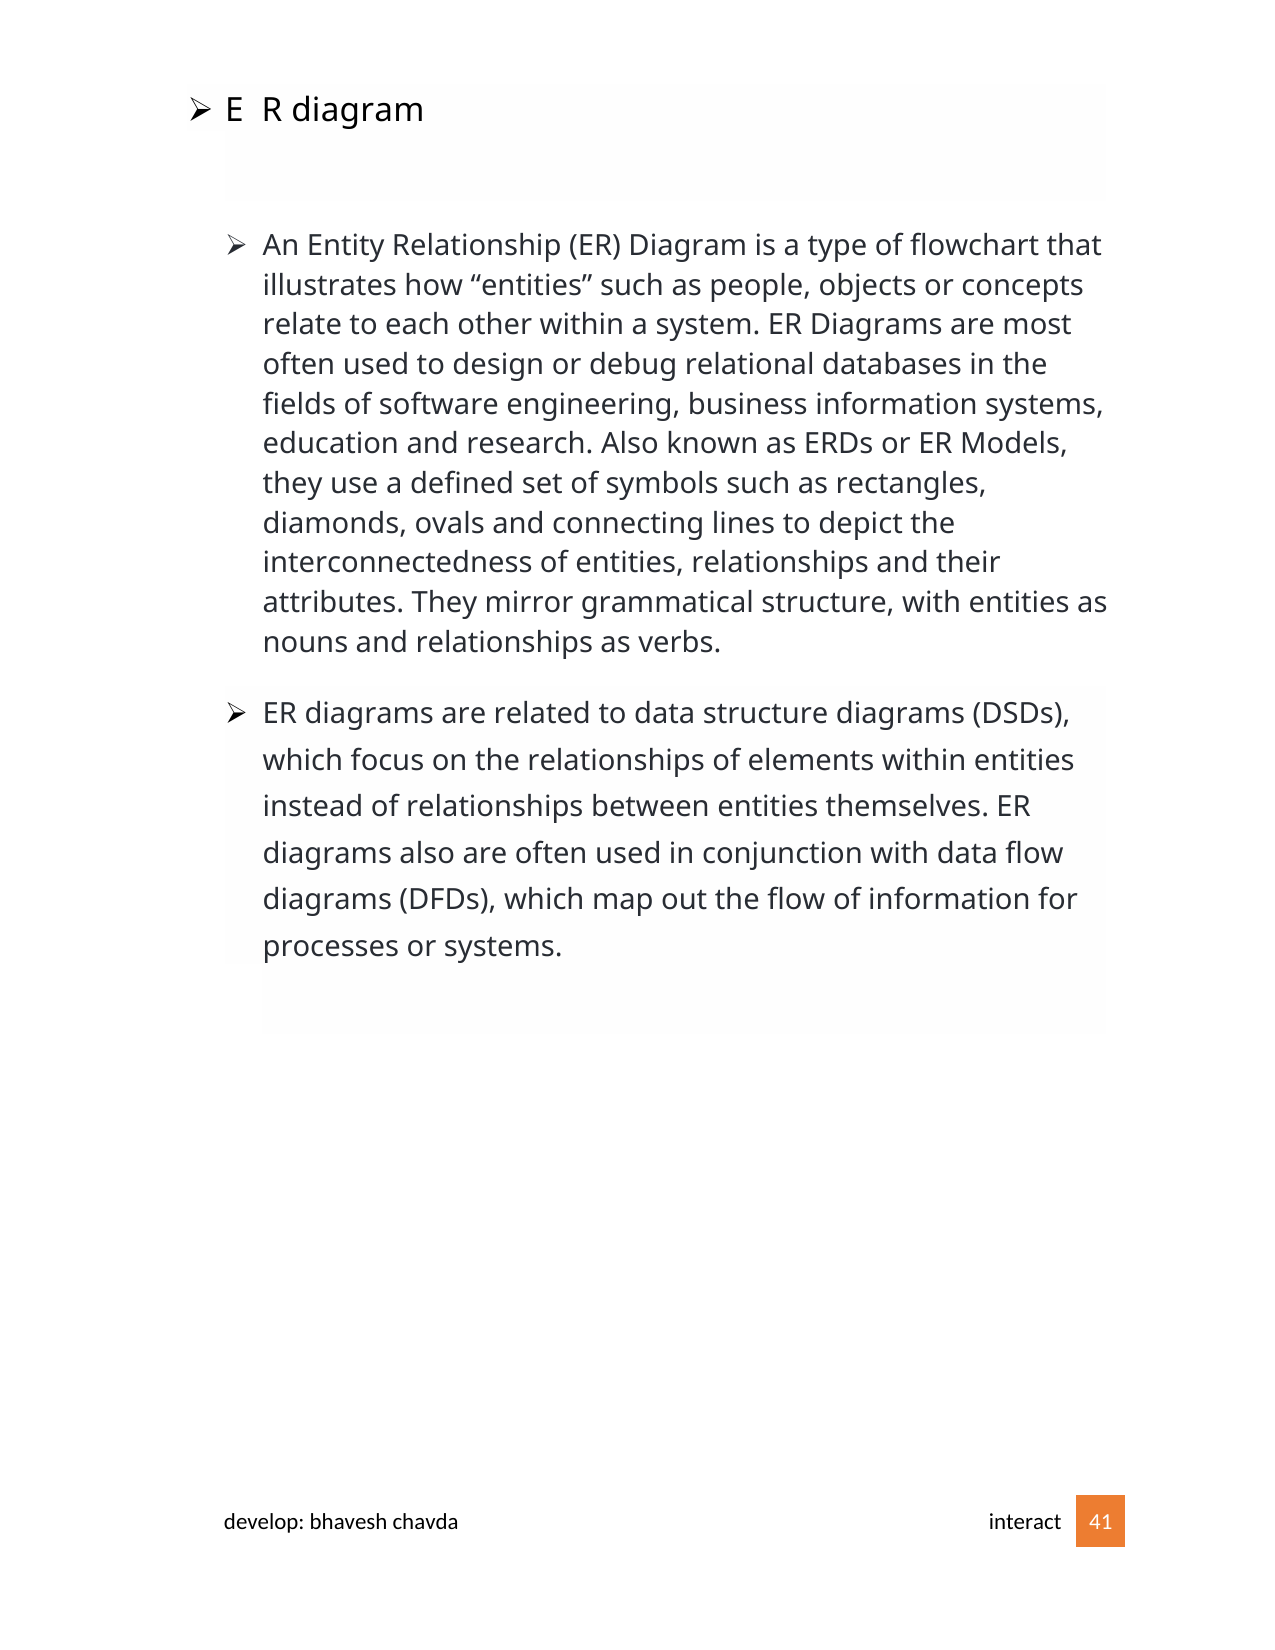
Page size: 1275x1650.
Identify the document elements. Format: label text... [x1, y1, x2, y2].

list ER diagrams are related to data structure diagrams (DSDs), which focus on the relationships of elements within entities instead of relationships between entities themselves. ER diagrams also are often used in conjunction with data flow diagrams (DFDs), which map out the flow of information for processes or systems. [225, 686, 1106, 964]
list E R diagram [187, 84, 1106, 131]
list An Entity Relationship (ER) Diagram is a type of flowchart that illustrates how “entities” such as people, objects or concepts relate to each other within a system. ER Diagrams are most often used to design or debug relational databases in the fields of software engineering, business information systems, education and research. Also known as ERDs or ER Models, they use a defined set of symbols such as rectangles, diamonds, ovals and connecting lines to depict the interconnectedness of entities, relationships and their attributes. They mirror grammatical structure, with entities as nouns and relationships as verbs. [225, 224, 1125, 661]
